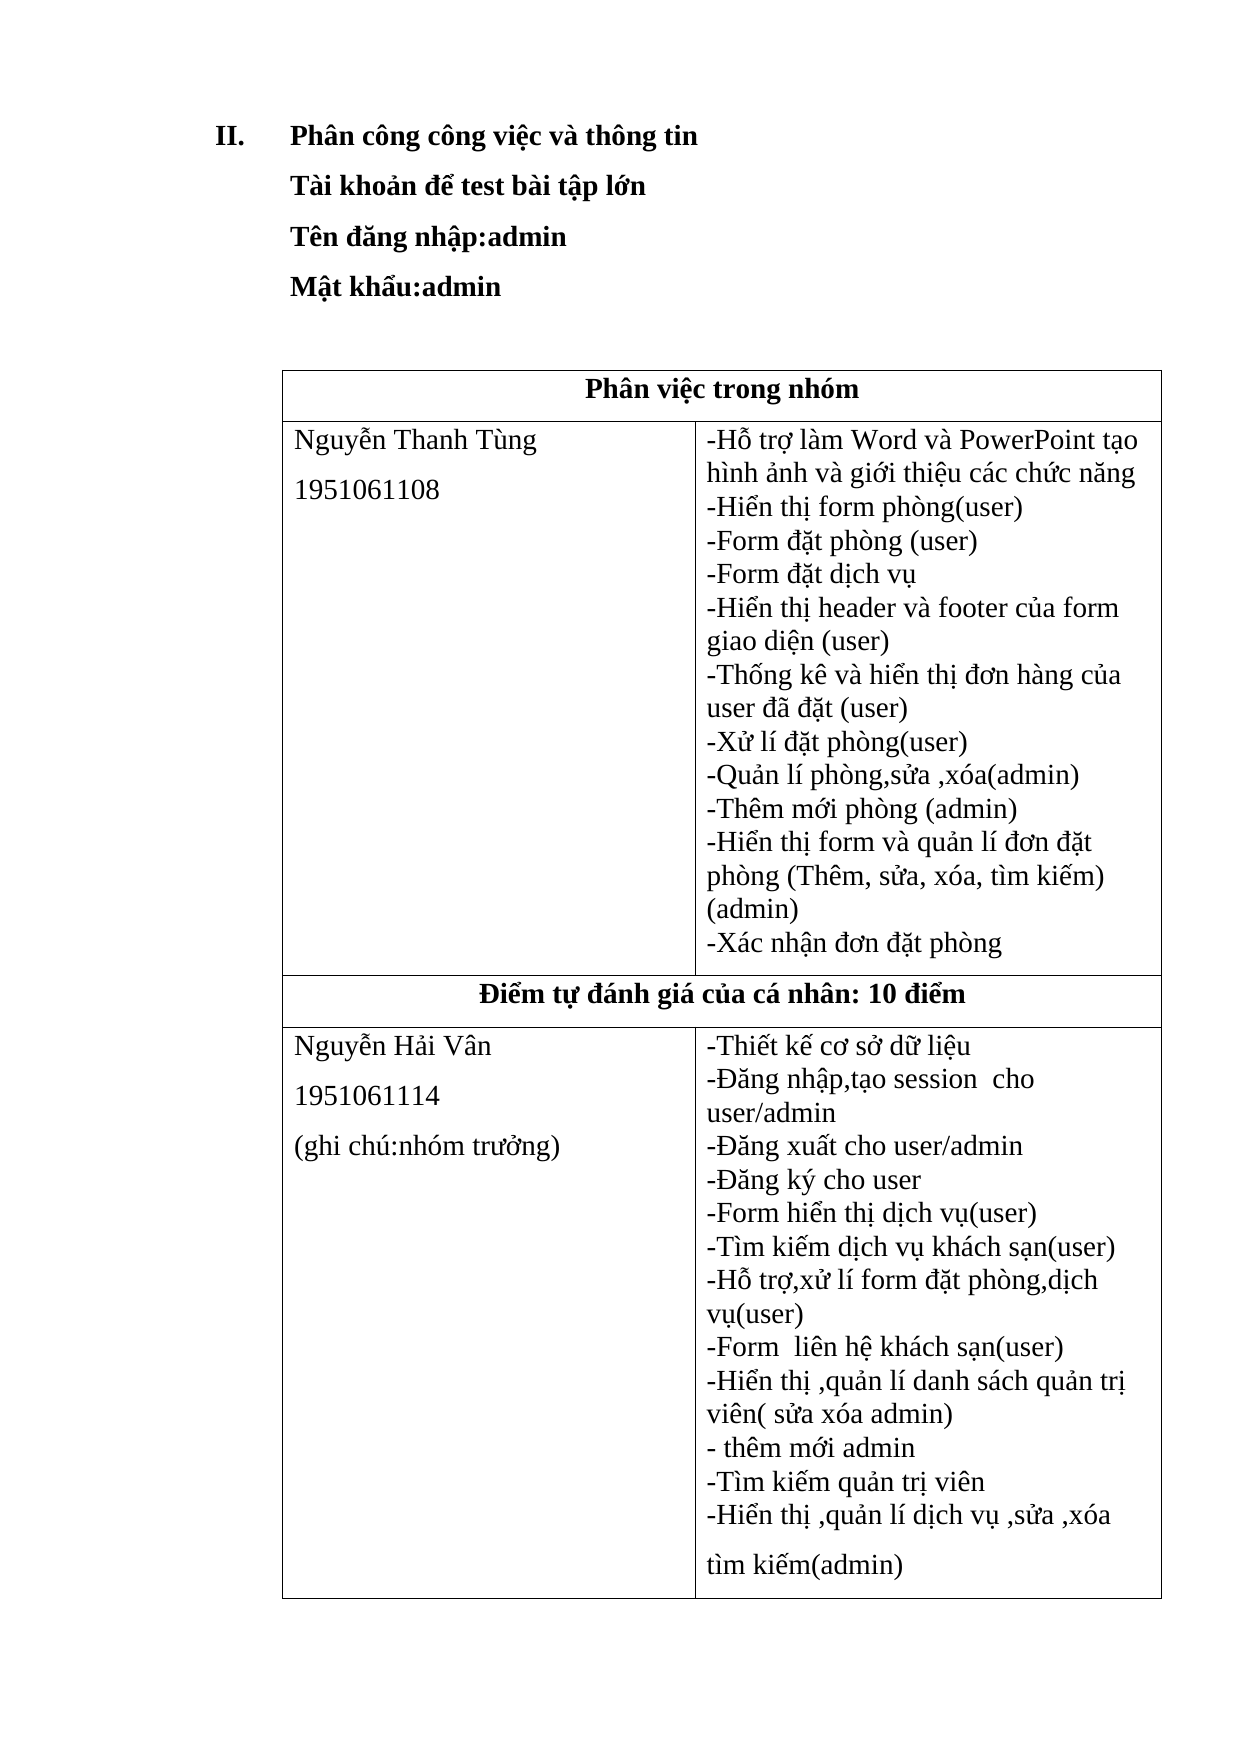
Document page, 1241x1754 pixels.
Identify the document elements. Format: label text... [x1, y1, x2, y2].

text Mật khẩu:admin [290, 269, 1122, 303]
table_cell -Hỗ trợ làm Word và PowerPoint tạo hình ảnh và giới thiệu các chức năng -Hiển thị form phòng(user) -Form đặt phòng (user) -Form đặt dịch vụ -Hiển thị header và footer của form giao diện (user) -Thống kê và hiển thị đơn hàng của user đã đặt (user) -Xử lí đặt phòng(user) -Quản lí phòng,sửa ,xóa(admin) -Thêm mới phòng (admin) -Hiển thị form và quản lí đơn đặt phòng (Thêm, sửa, xóa, tìm kiếm) (admin) -Xác nhận đơn đặt phòng [696, 422, 1161, 975]
table_cell Nguyễn Thanh Tùng 1951061108 [283, 422, 695, 975]
text Tên đăng nhập:admin [290, 219, 1122, 252]
table_cell Điểm tự đánh giá của cá nhân: 10 điểm [283, 976, 1161, 1027]
list Phân công công việc và thông tin [215, 118, 1122, 152]
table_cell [696, 1028, 1161, 1598]
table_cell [283, 1028, 695, 1598]
text Tài khoản để test bài tập lớn [290, 168, 1122, 202]
table_header Phân việc trong nhóm [283, 371, 1161, 421]
